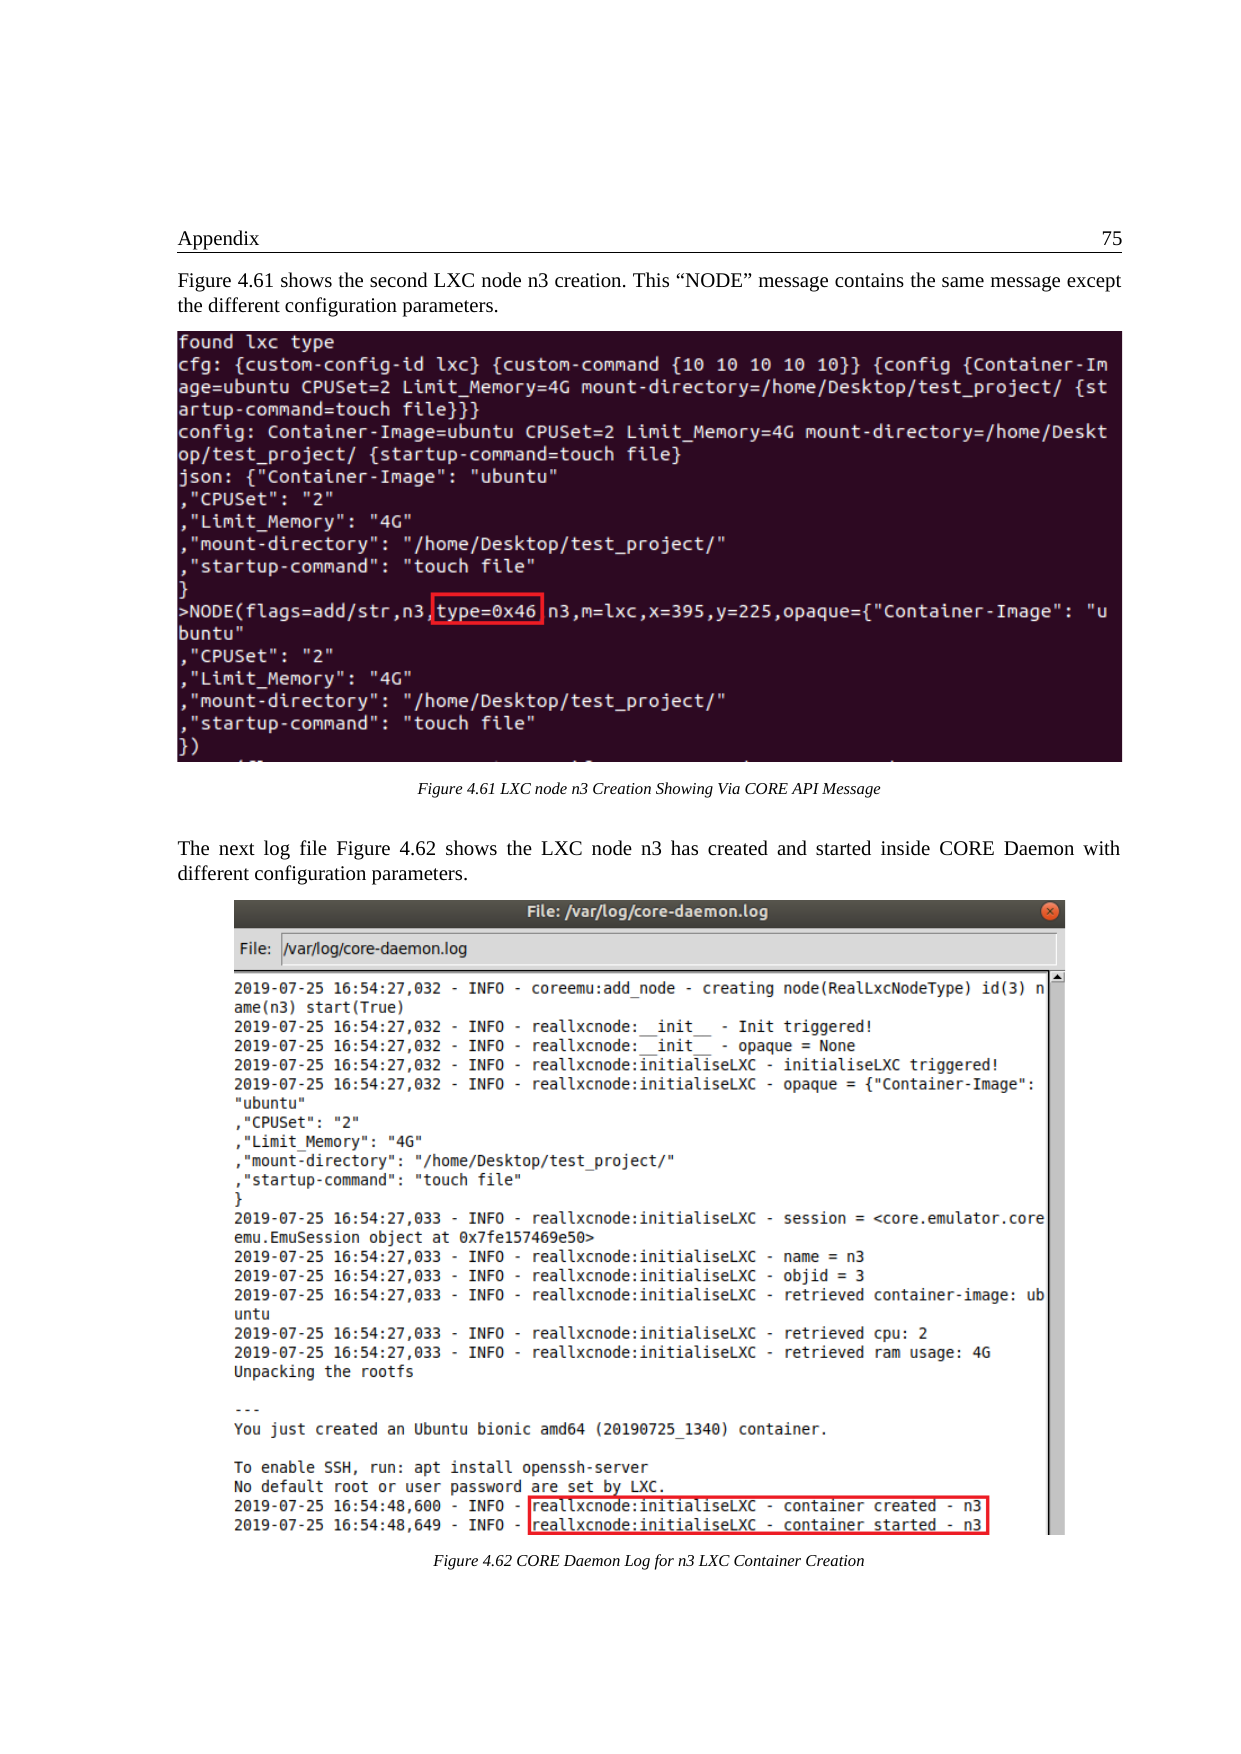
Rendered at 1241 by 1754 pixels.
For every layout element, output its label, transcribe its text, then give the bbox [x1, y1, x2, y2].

text Figure 4.62 CORE Daemon Log for n3 LXC Container Creation [177, 1551, 1122, 1570]
text Figure 4.61 LXC node n3 Creation Showing Via CORE API Message [177, 779, 1122, 798]
picture [234, 900, 1066, 1535]
text The next log file Figure 4.62 shows the LXC node n3 has created and started inside CORE Daemon with different configuration parameters. [177, 835, 1122, 885]
text Figure 4.61 shows the second LXC node n3 creation. This “NODE” message contains the same message except the different configuration parameters. [177, 267, 1122, 317]
picture [177, 331, 1123, 762]
